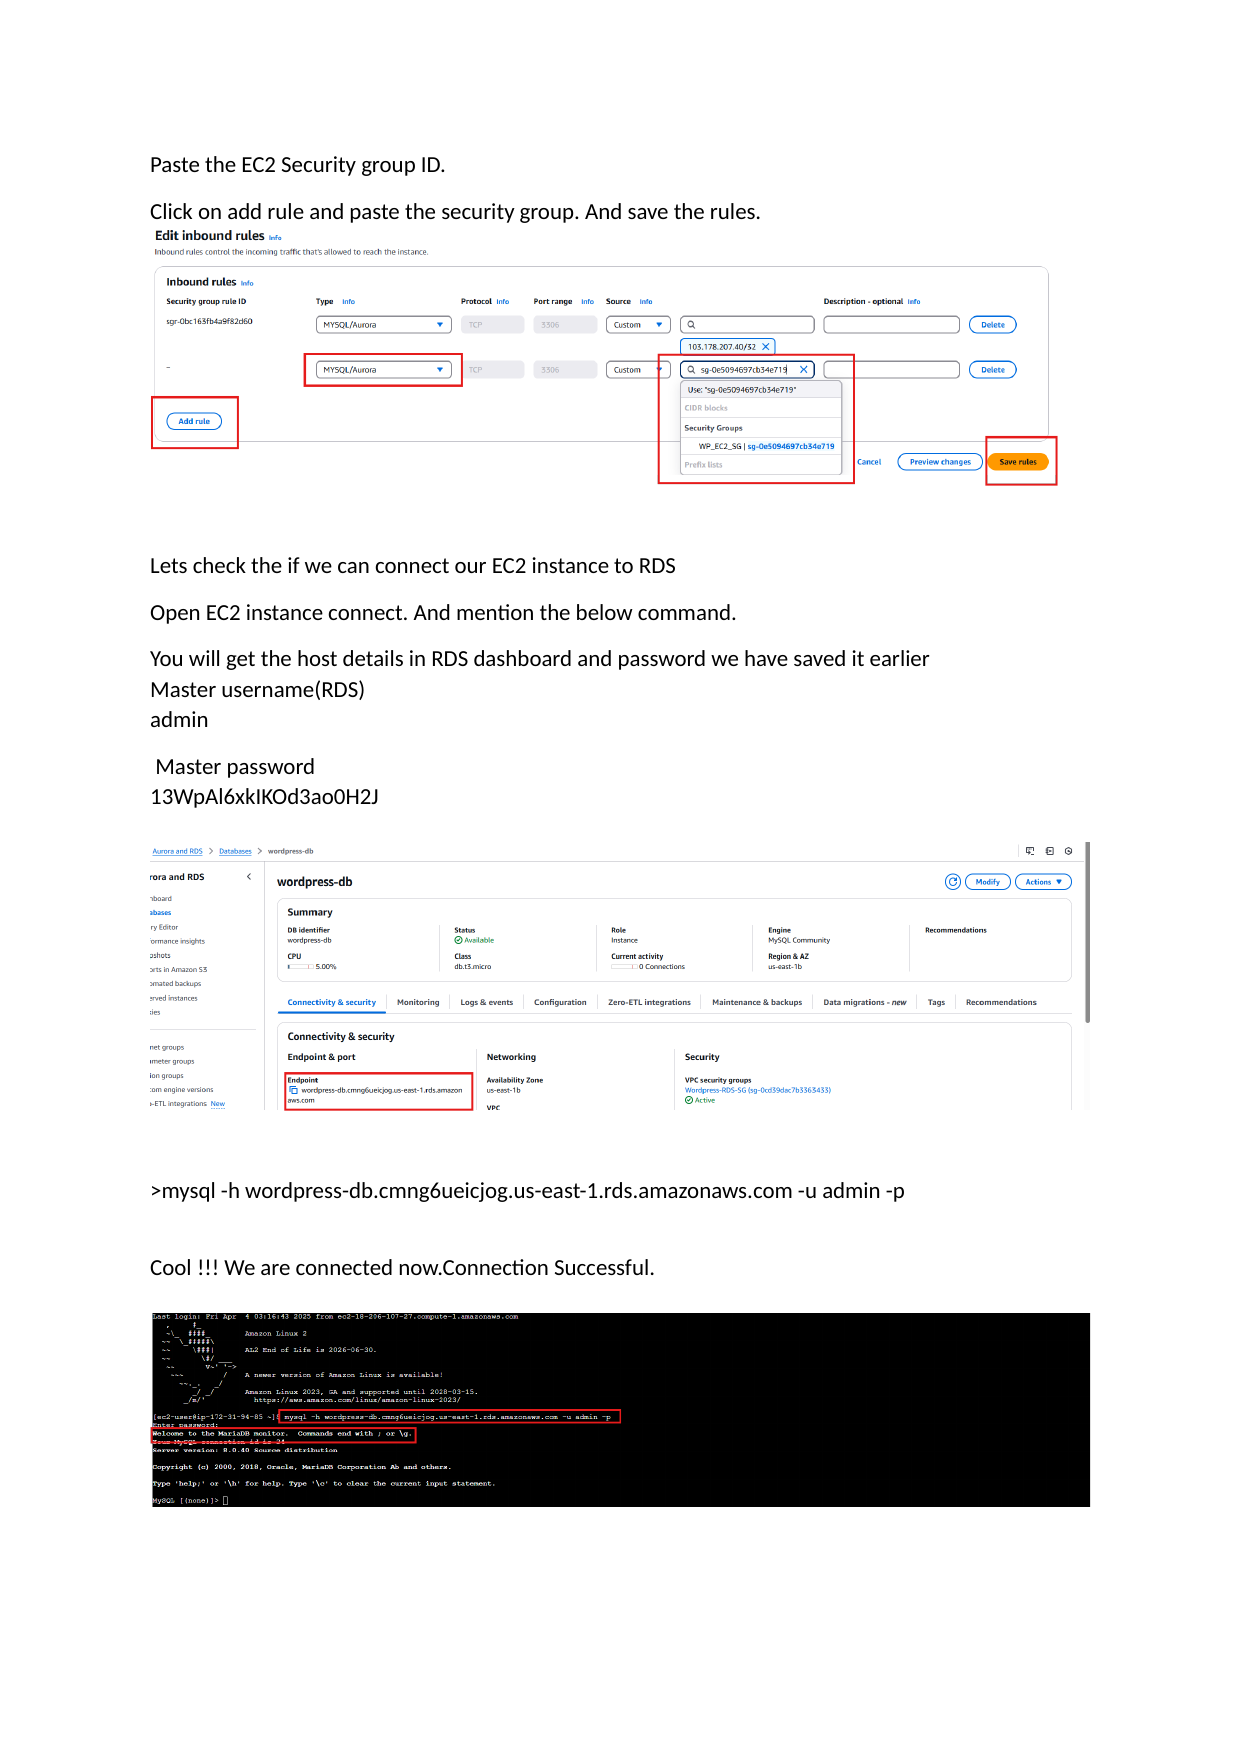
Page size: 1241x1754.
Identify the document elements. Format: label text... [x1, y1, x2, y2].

text Lets check the if we can connect our EC2 instance to RDS [150, 551, 1090, 579]
picture [150, 842, 1091, 1111]
text >mysql -h wordpress-db.cmng6ueicjog.us-east-1.rds.amazonaws.com -u admin -p [150, 1176, 1090, 1204]
text Cool !!! We are connected now.Connection Successful. [150, 1223, 1090, 1313]
text Paste the EC2 Security group ID. [150, 150, 1090, 178]
text You will get the host details in RDS dashboard and password we have saved it earlier Master username(RDS) admin [150, 644, 1090, 733]
text Open EC2 instance connect. And mention the below command. [150, 598, 1090, 626]
text Click on add rule and paste the security group. And save the rules. [150, 197, 1090, 227]
picture [150, 1313, 1091, 1507]
text Master password 13WpAl6xkIKOd3ao0H2J [150, 752, 1090, 842]
picture [150, 227, 1091, 486]
